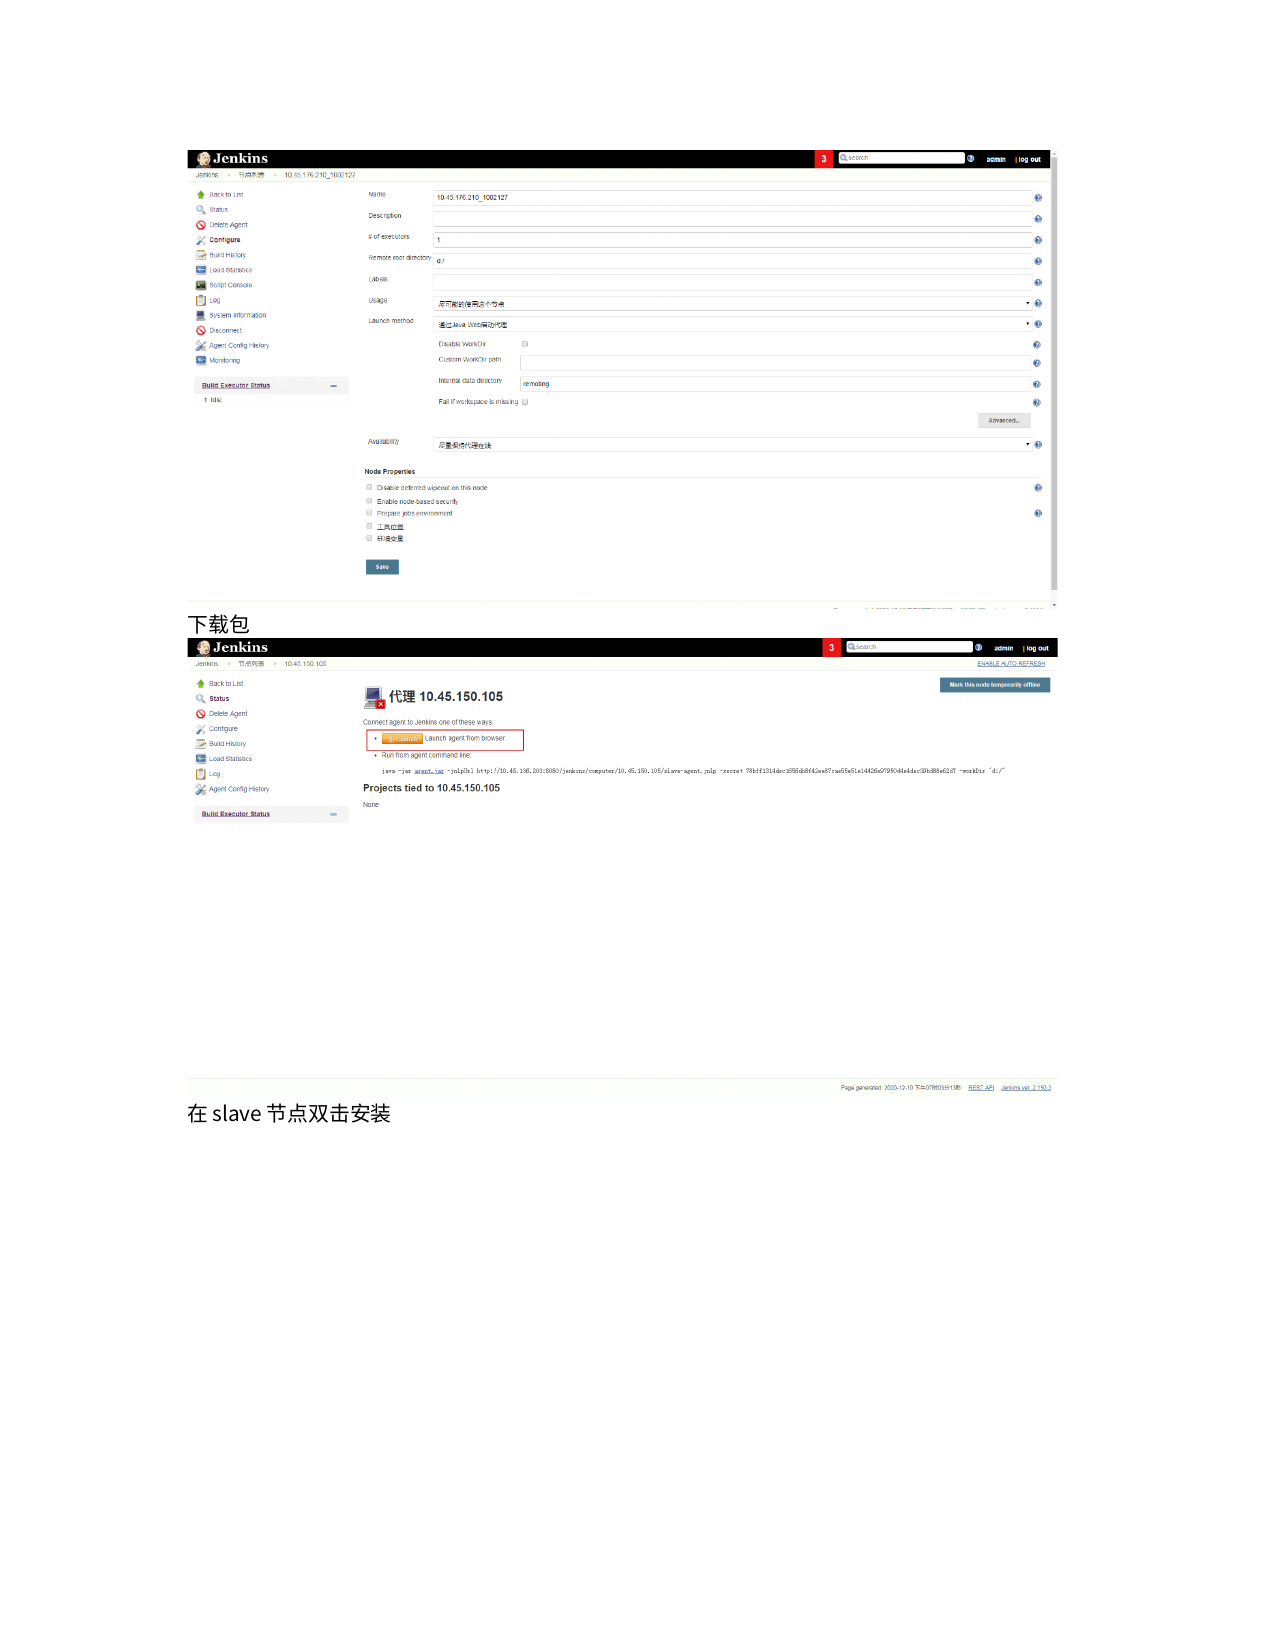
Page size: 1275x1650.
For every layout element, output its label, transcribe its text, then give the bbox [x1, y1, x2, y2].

picture [187, 638, 1058, 1098]
picture [187, 150, 1058, 609]
text 在slave节点双击安装 [187, 1097, 1087, 1127]
text 下载包 [187, 608, 1087, 639]
